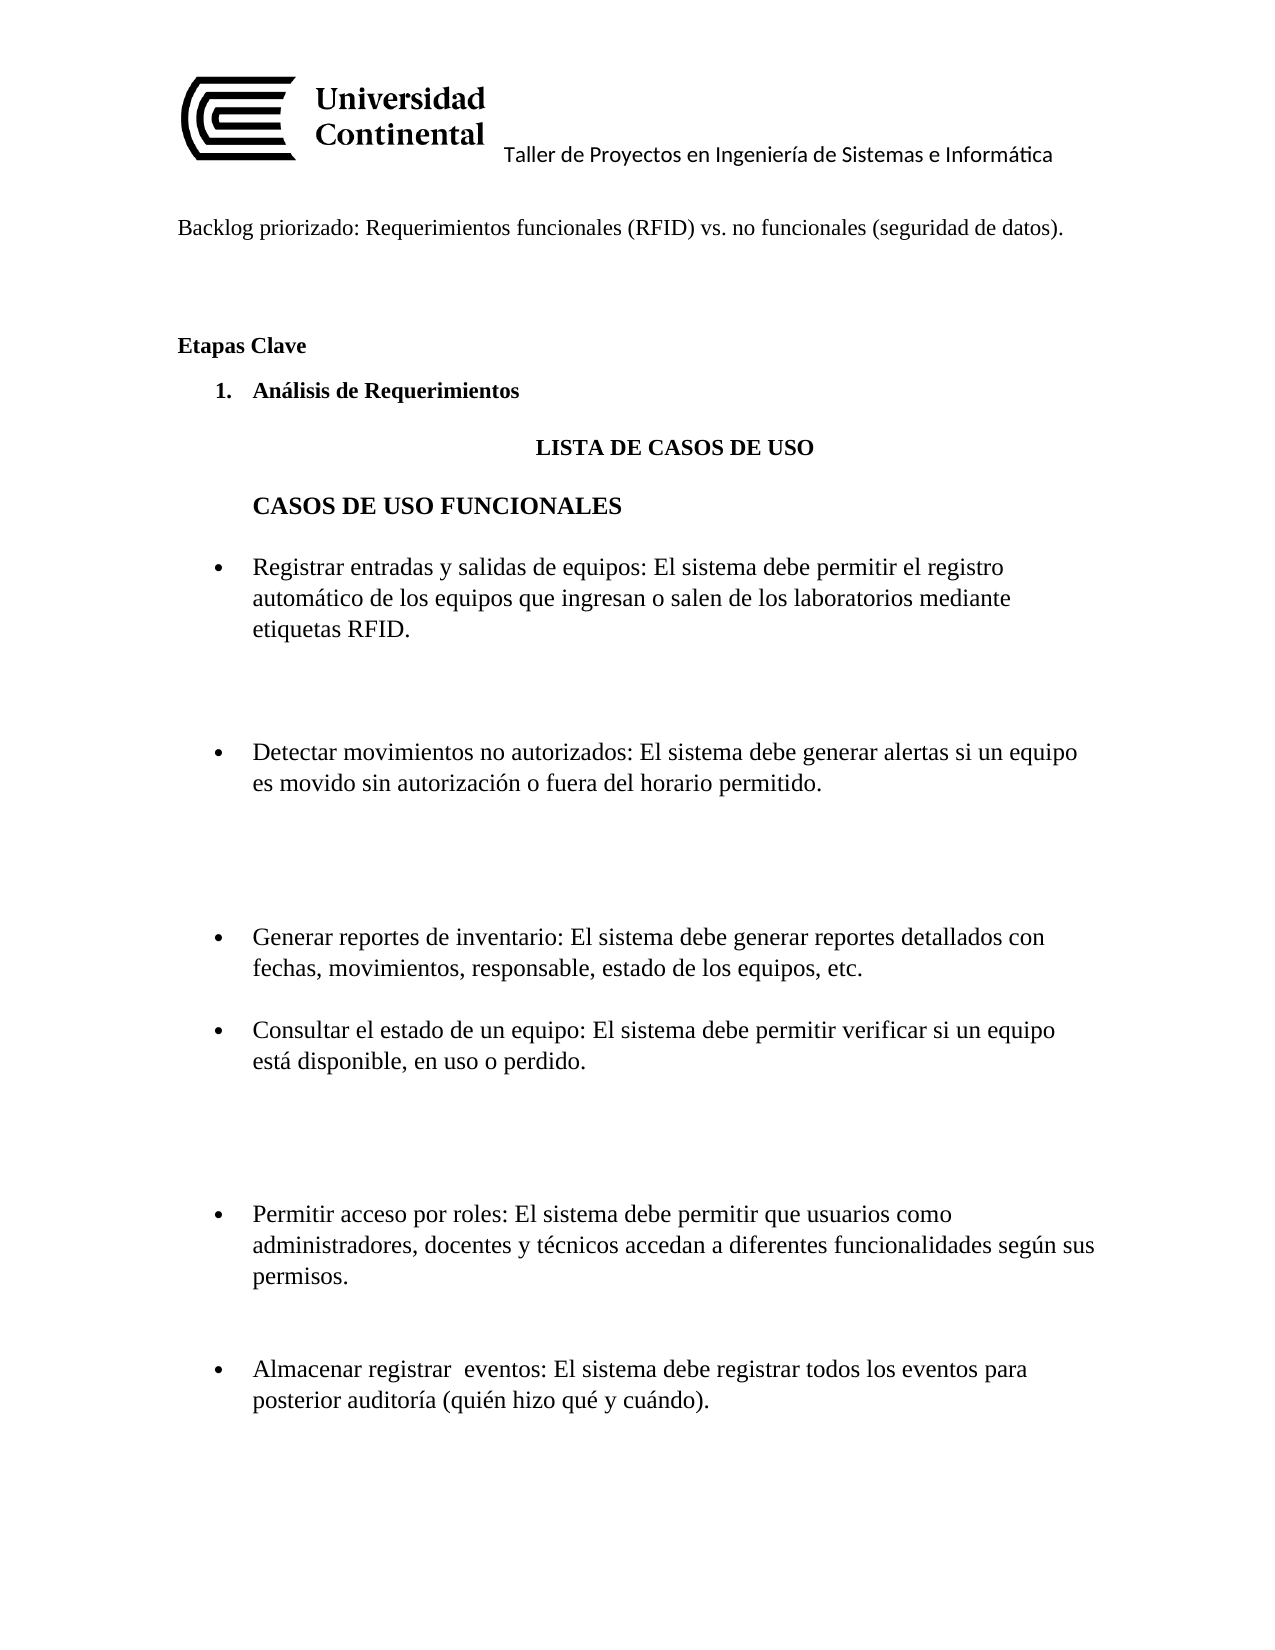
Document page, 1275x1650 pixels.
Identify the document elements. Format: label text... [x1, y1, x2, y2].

list Almacenar registrar eventos: El sistema debe registrar todos los eventos para posterior auditoría (quién hizo qué y cuándo). [215, 1354, 1098, 1413]
picture [177, 73, 489, 163]
list Detectar movimientos no autorizados: El sistema debe generar alertas si un equipo es movido sin autorización o fuera del horario permitido. [215, 737, 1098, 797]
list Análisis de Requerimientos [215, 377, 1098, 404]
list Consultar el estado de un equipo: El sistema debe permitir verificar si un equipo está disponible, en uso o perdido. [215, 1015, 1098, 1075]
list Registrar entradas y salidas de equipos: El sistema debe permitir el registro automático de los equipos que ingresan o salen de los laboratorios mediante etiquetas RFID. [215, 552, 1098, 643]
list Generar reportes de inventario: El sistema debe generar reportes detallados con fechas, movimientos, responsable, estado de los equipos, etc. [215, 922, 1098, 982]
list Permitir acceso por roles: El sistema debe permitir que usuarios como administradores, docentes y técnicos accedan a diferentes funcionalidades según sus permisos. [215, 1199, 1098, 1290]
text Etapas Clave [177, 332, 1098, 358]
text Backlog priorizado: Requerimientos funcionales (RFID) vs. no funcionales (seguridad de datos). [177, 214, 1098, 240]
list LISTA DE CASOS DE USO [252, 434, 1098, 461]
list CASOS DE USO FUNCIONALES [252, 491, 1098, 550]
